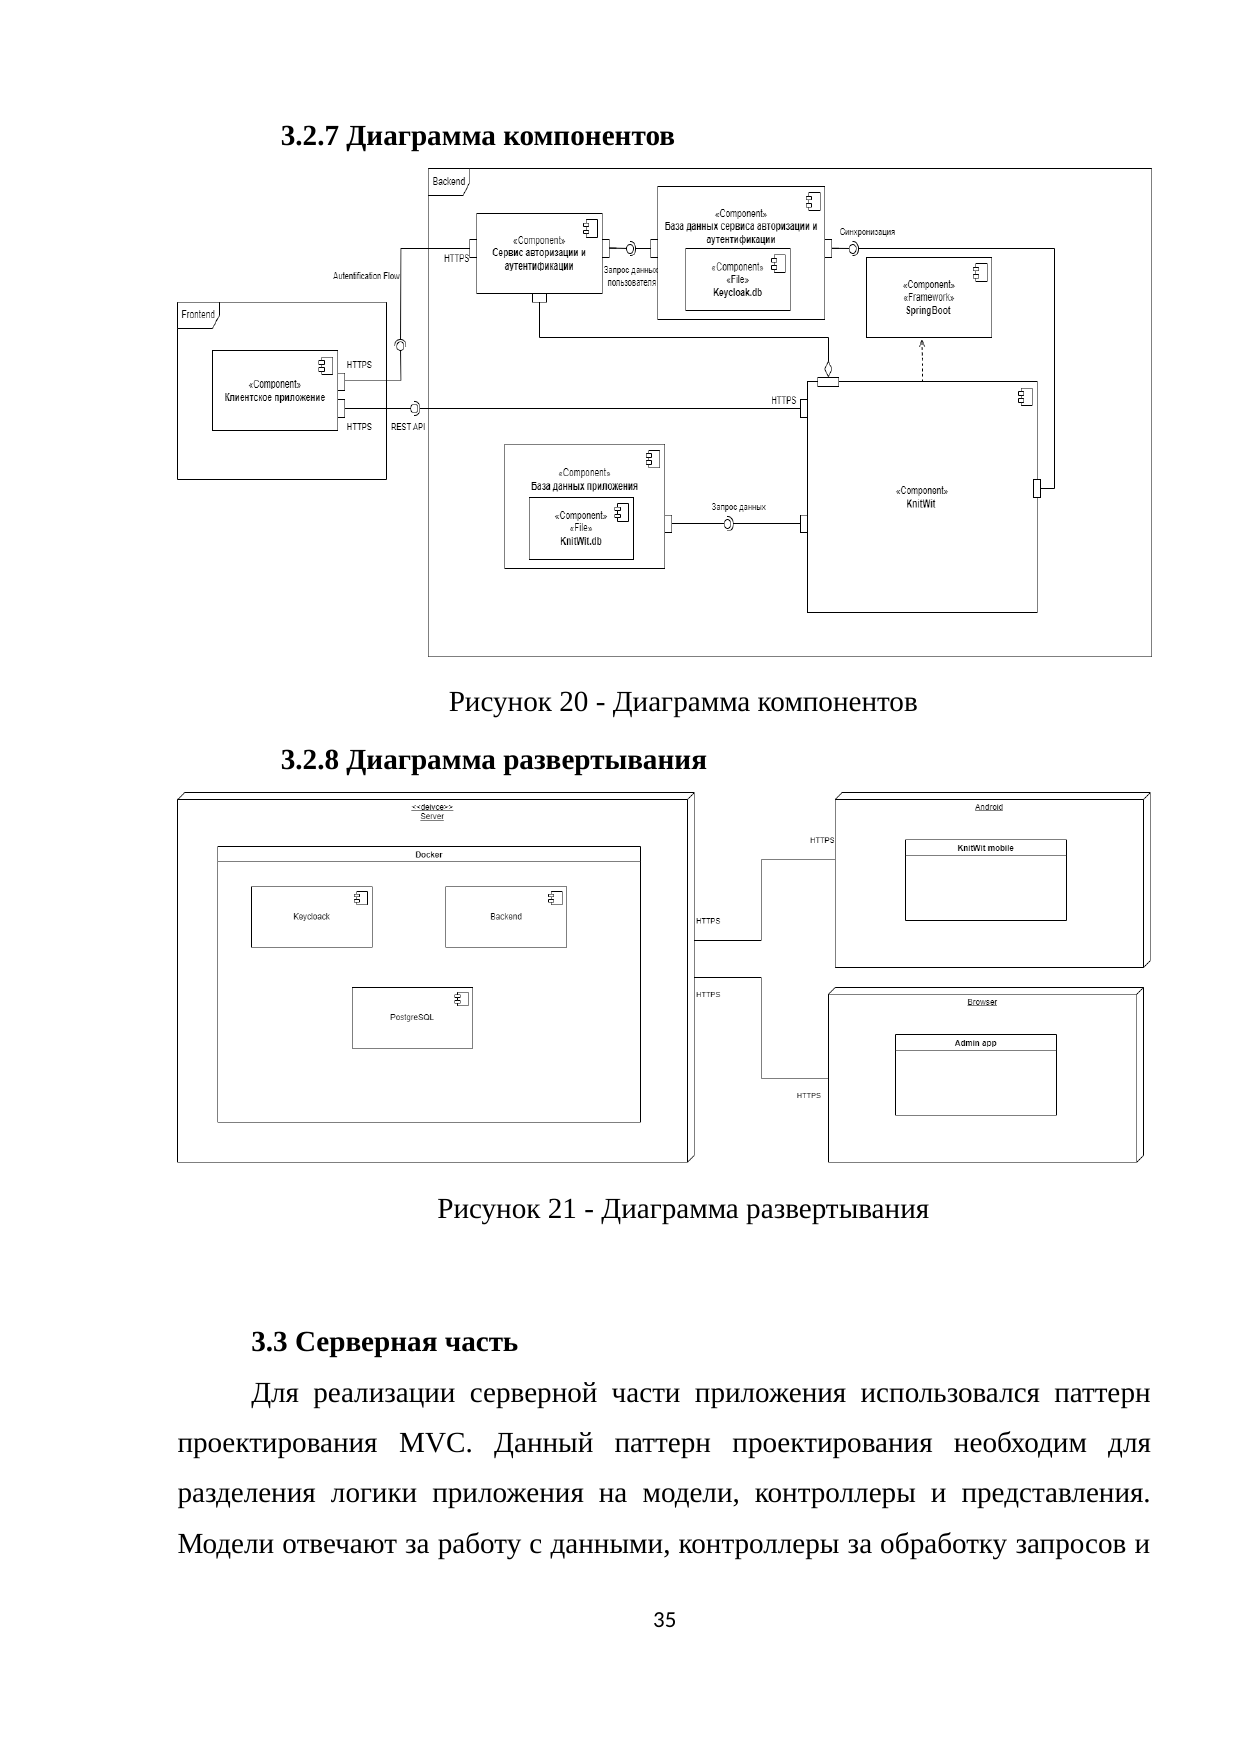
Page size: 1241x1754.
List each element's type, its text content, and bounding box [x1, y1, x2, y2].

picture [177, 168, 1152, 657]
text Диаграмма компонентов [215, 684, 1152, 717]
list Диаграмма развертывания [281, 742, 1152, 776]
text Серверная часть [251, 1324, 1152, 1358]
list Диаграмма компонентов [281, 118, 1152, 152]
picture [177, 792, 1151, 1163]
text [177, 1375, 1152, 1559]
text Диаграмма развертывания [215, 1191, 1152, 1224]
